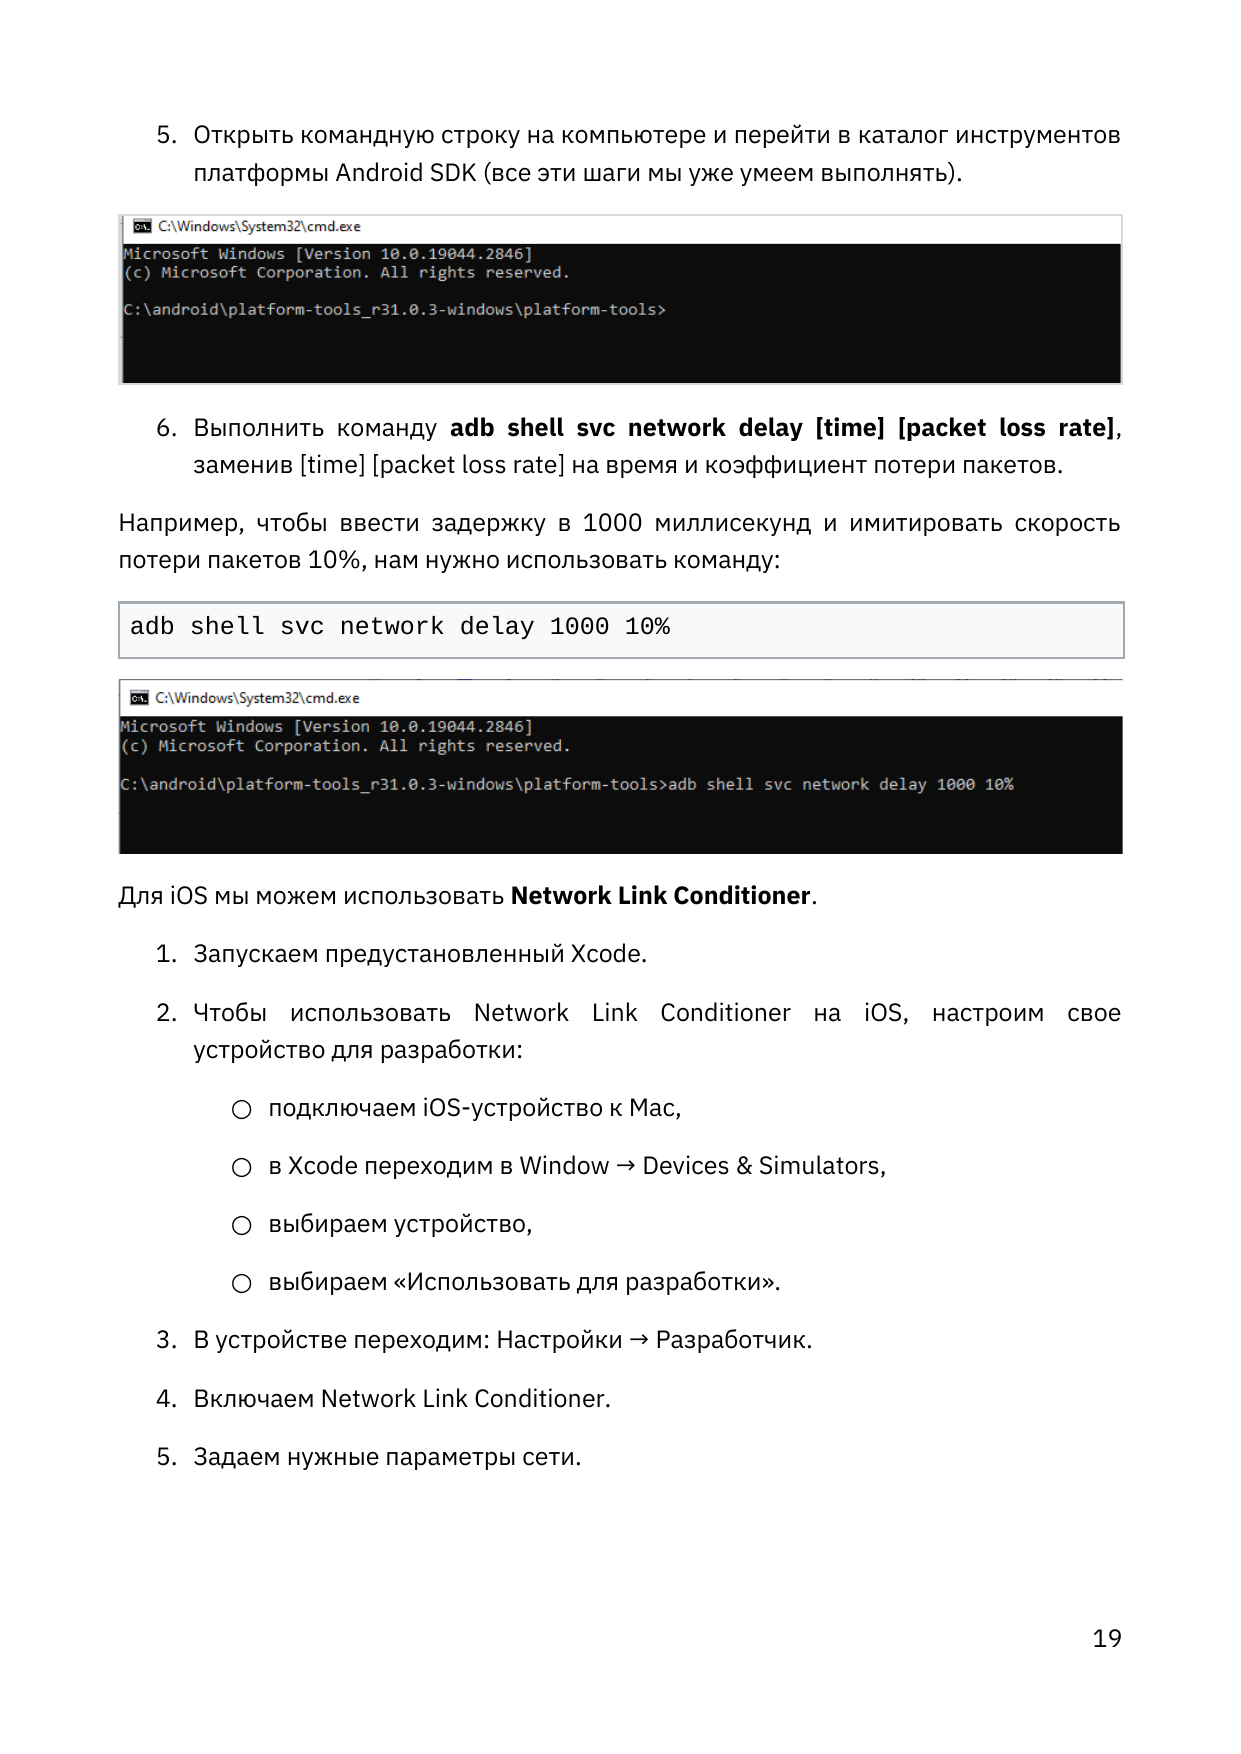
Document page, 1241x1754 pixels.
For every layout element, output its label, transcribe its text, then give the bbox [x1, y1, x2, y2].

list Задаем нужные параметры сети. [156, 1439, 1122, 1472]
list выбираем «‎Использовать для разработки». [231, 1265, 1122, 1298]
text Для iOS мы можем использовать Network Link Conditioner. [118, 879, 1122, 912]
text Например, чтобы ввести задержку в 1000 миллисекунд и имитировать скорость потери пакетов 10%, нам нужно использовать команду: [118, 506, 1122, 576]
picture [118, 679, 1123, 854]
list В устройстве переходим: Настройки → Разработчик. [156, 1323, 1122, 1356]
list Включаем Network Link Conditioner. [156, 1381, 1122, 1414]
picture [120, 216, 1121, 383]
list в Xcode переходим в Window → Devices & Simulators, [231, 1149, 1122, 1181]
list Открыть командную строку на компьютере и перейти в каталог инструментов платформы Android SDK (все эти шаги мы уже умеем выполнять). [156, 118, 1122, 188]
list подключаем iOS-устройство к Mac, [231, 1091, 1122, 1123]
list Запускаем предустановленный Xcode. [156, 937, 1122, 970]
list Выполнить команду adb shell svc network delay [time] [packet loss rate], заменив [time] [packet loss rate] на время и коэффициент потери пакетов. [156, 411, 1122, 480]
table_header adb shell svc network delay 1000 10% [120, 604, 1123, 657]
list Чтобы использовать Network Link Conditioner на iOS, настроим свое устройство для разработки: [156, 995, 1122, 1065]
list выбираем устройство, [231, 1207, 1122, 1239]
